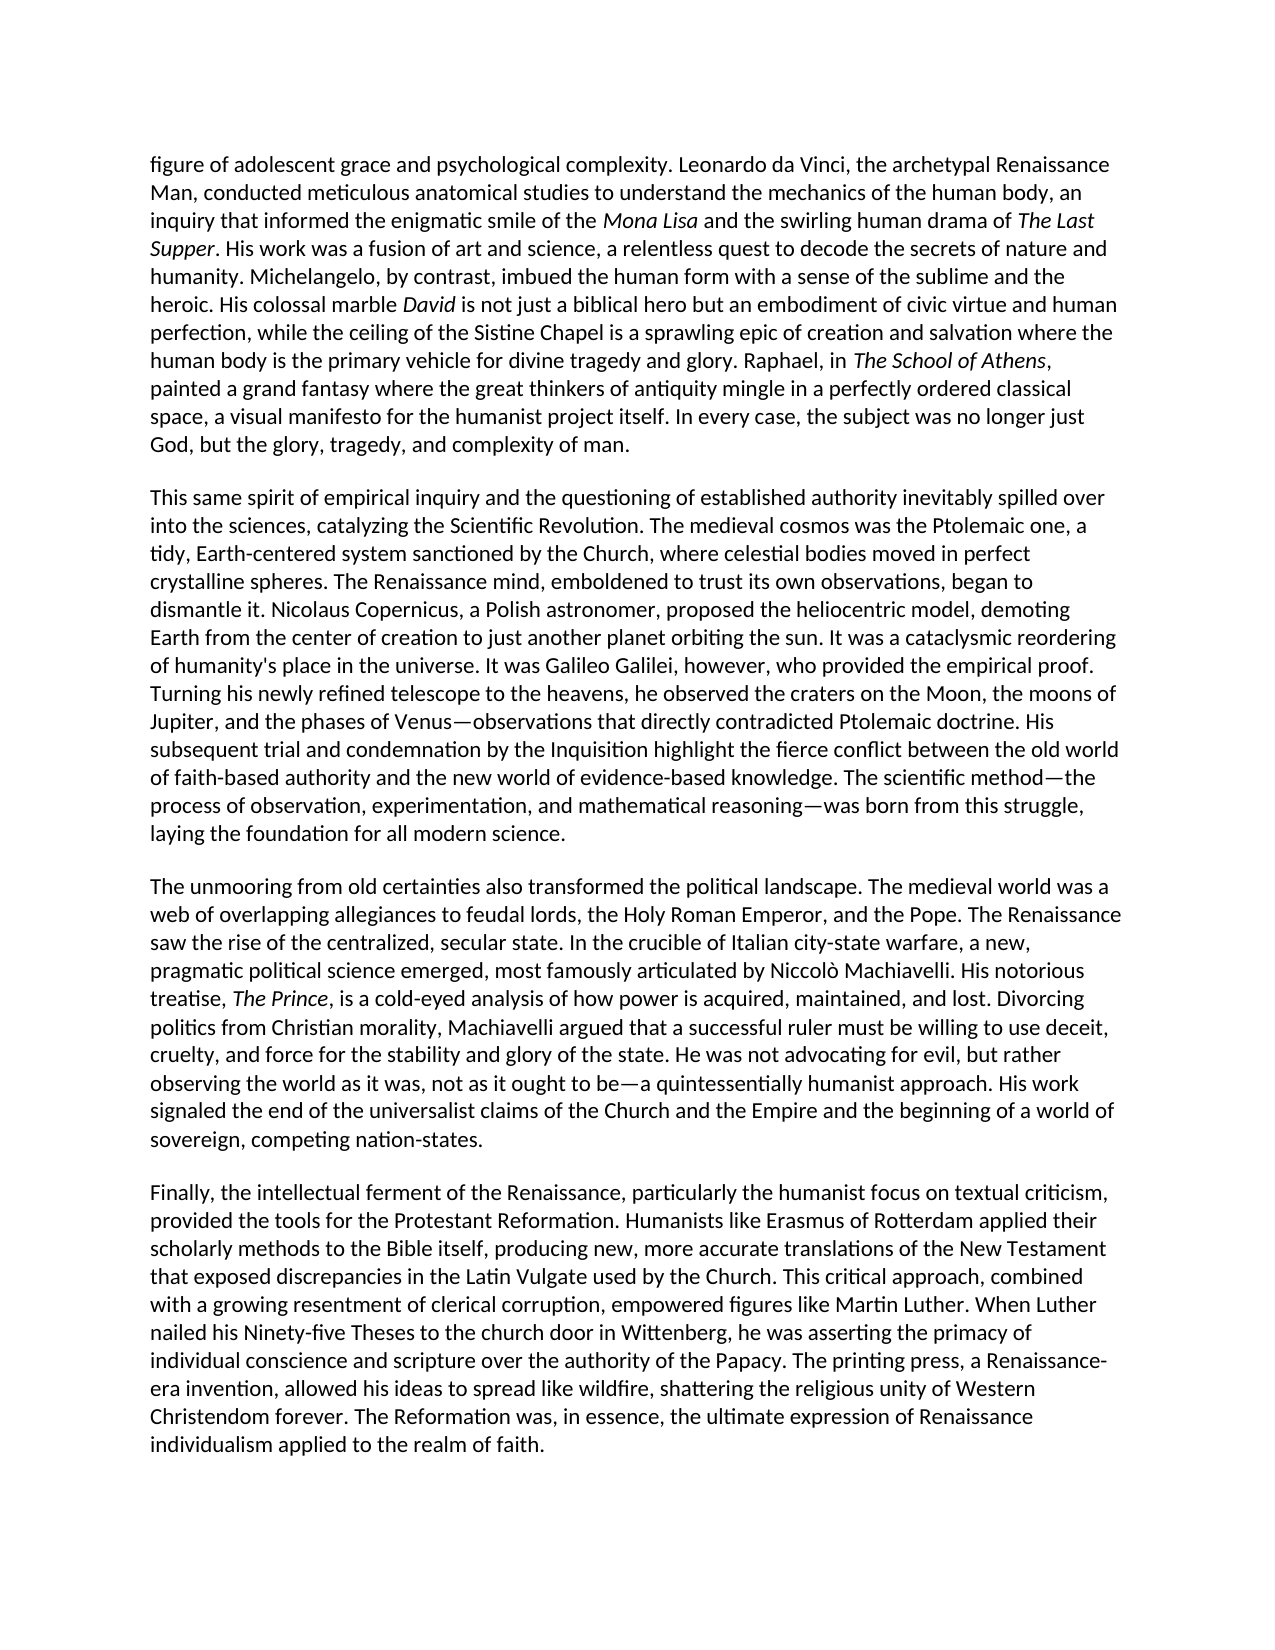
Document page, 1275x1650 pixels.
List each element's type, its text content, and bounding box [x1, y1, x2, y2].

text This same spirit of empirical inquiry and the questioning of established authority inevitably spilled over into the sciences, catalyzing the Scientific Revolution. The medieval cosmos was the Ptolemaic one, a tidy, Earth-centered system sanctioned by the Church, where celestial bodies moved in perfect crystalline spheres. The Renaissance mind, emboldened to trust its own observations, began to dismantle it. Nicolaus Copernicus, a Polish astronomer, proposed the heliocentric model, demoting Earth from the center of creation to just another planet orbiting the sun. It was a cataclysmic reordering of humanity's place in the universe. It was Galileo Galilei, however, who provided the empirical proof. Turning his newly refined telescope to the heavens, he observed the craters on the Moon, the moons of Jupiter, and the phases of Venus—observations that directly contradicted Ptolemaic doctrine. His subsequent trial and condemnation by the Inquisition highlight the fierce conflict between the old world of faith-based authority and the new world of evidence-based knowledge. The scientific method—the process of observation, experimentation, and mathematical reasoning—was born from this struggle, laying the foundation for all modern science. [150, 483, 1125, 847]
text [150, 150, 1125, 458]
text The unmooring from old certainties also transformed the political landscape. The medieval world was a web of overlapping allegiances to feudal lords, the Holy Roman Emperor, and the Pope. The Renaissance saw the rise of the centralized, secular state. In the crucible of Italian city-state warfare, a new, pragmatic political science emerged, most famously articulated by Niccolò Machiavelli. His notorious treatise, The Prince, is a cold-eyed analysis of how power is acquired, maintained, and lost. Divorcing politics from Christian morality, Machiavelli argued that a successful ruler must be willing to use deceit, cruelty, and force for the stability and glory of the state. He was not advocating for evil, but rather observing the world as it was, not as it ought to be—a quintessentially humanist approach. His work signaled the end of the universalist claims of the Church and the Empire and the beginning of a world of sovereign, competing nation-states. [150, 872, 1125, 1153]
text Finally, the intellectual ferment of the Renaissance, particularly the humanist focus on textual criticism, provided the tools for the Protestant Reformation. Humanists like Erasmus of Rotterdam applied their scholarly methods to the Bible itself, producing new, more accurate translations of the New Testament that exposed discrepancies in the Latin Vulgate used by the Church. This critical approach, combined with a growing resentment of clerical corruption, empowered figures like Martin Luther. When Luther nailed his Ninety-five Theses to the church door in Wittenberg, he was asserting the primacy of individual conscience and scripture over the authority of the Papacy. The printing press, a Renaissance-era invention, allowed his ideas to spread like wildfire, shattering the religious unity of Western Christendom forever. The Reformation was, in essence, the ultimate expression of Renaissance individualism applied to the realm of faith. [150, 1178, 1125, 1458]
